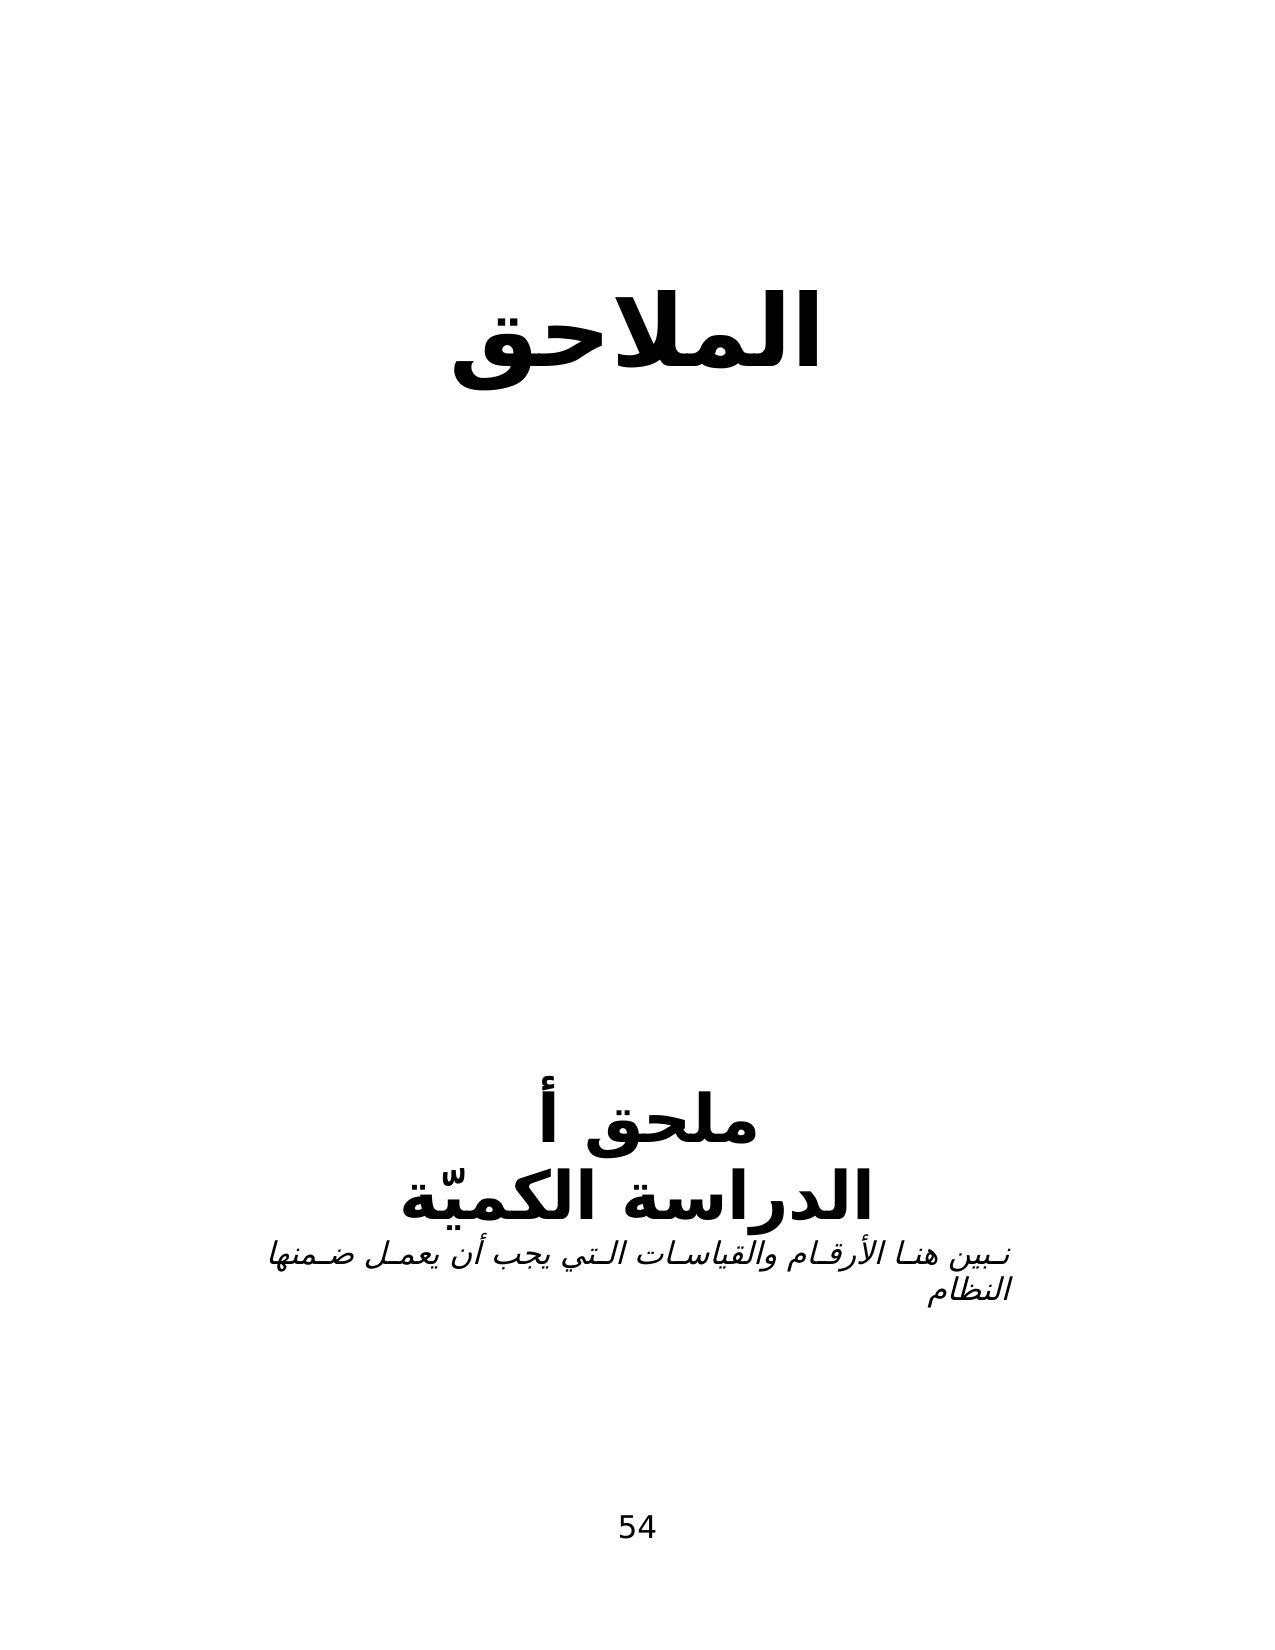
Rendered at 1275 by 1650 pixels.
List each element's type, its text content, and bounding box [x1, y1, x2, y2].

text نبين هنا الأرقام والقياسات التي يجب أن يعمل ضمنها النظام [262, 1235, 1009, 1308]
text الدراسة الكميّة [150, 1158, 1125, 1235]
text الملاحق [150, 274, 1125, 390]
text ملحق أ [150, 1080, 1125, 1158]
